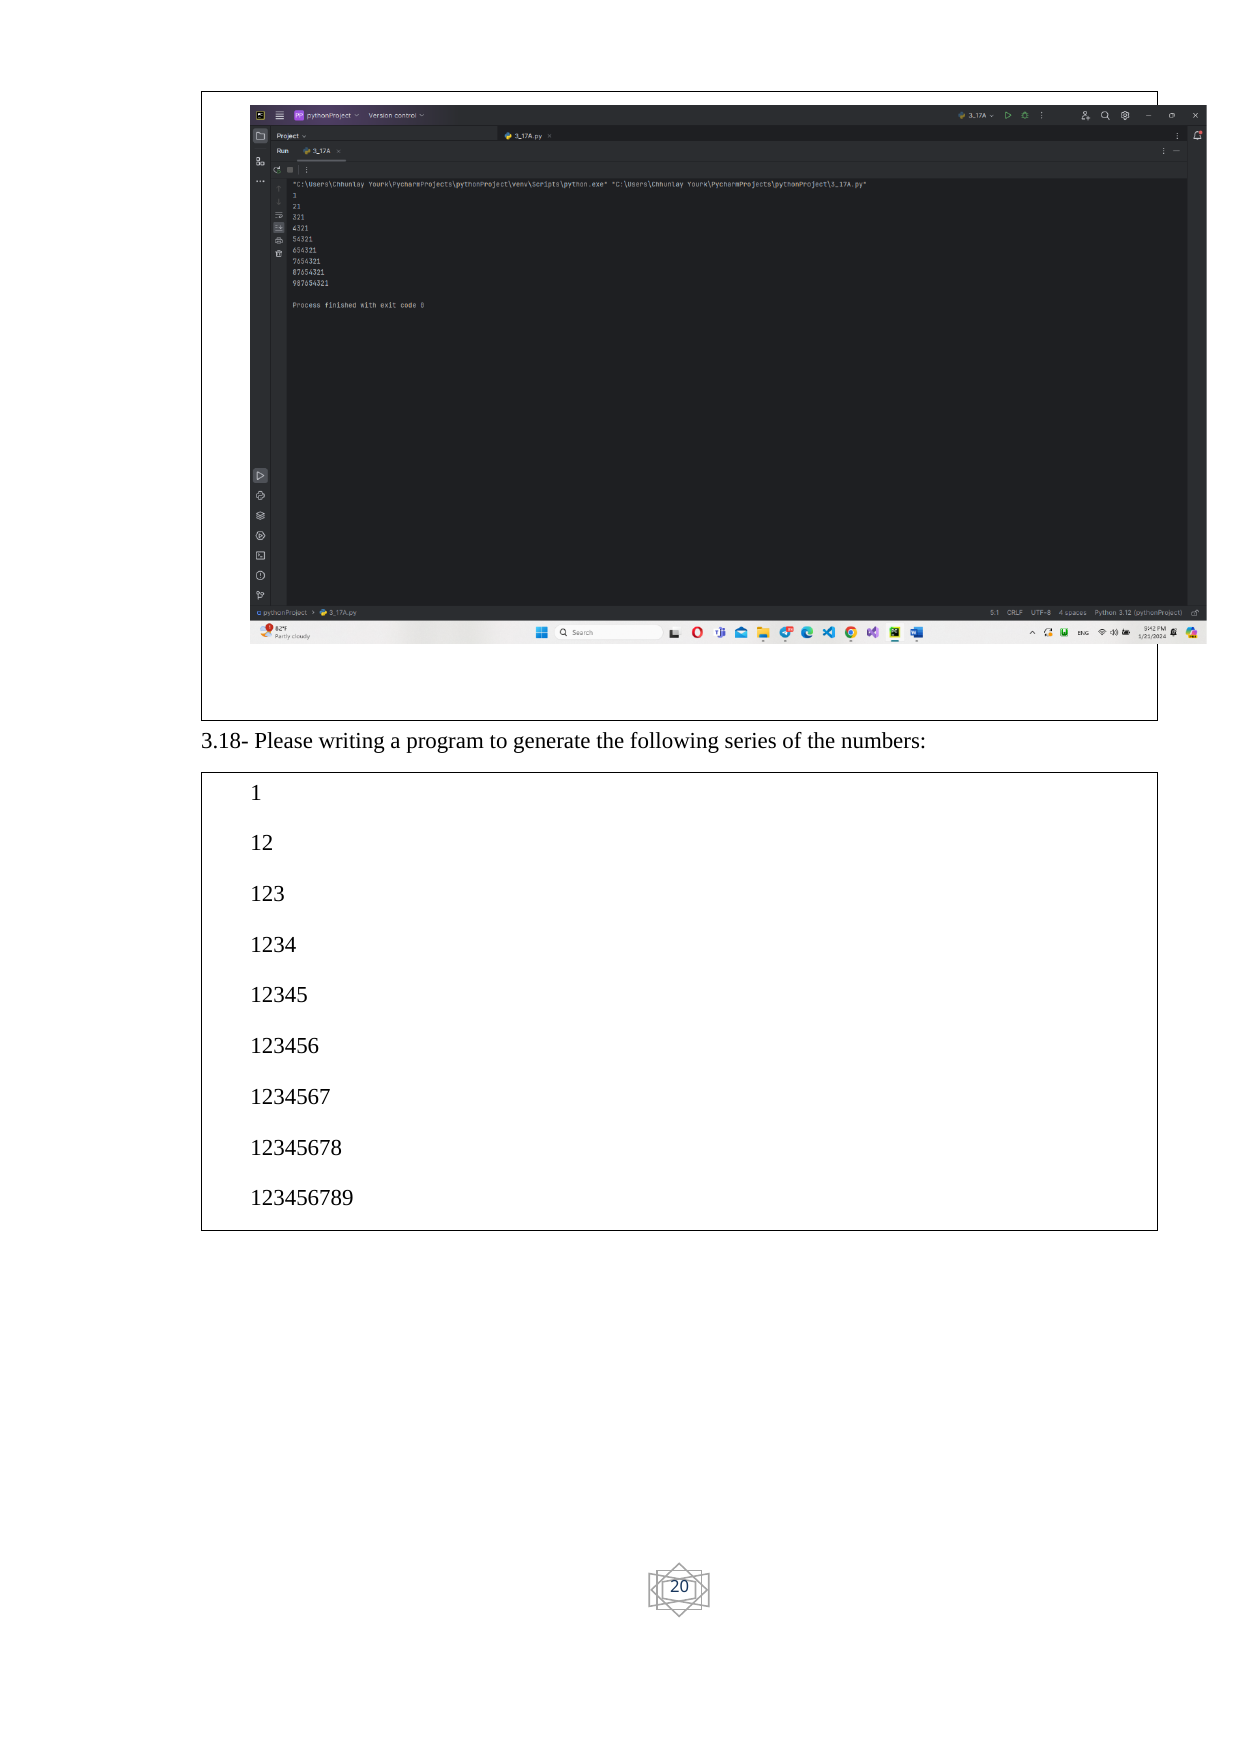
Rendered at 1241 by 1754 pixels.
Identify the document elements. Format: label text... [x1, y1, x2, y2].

table_header 1 21 321 4321 54321 654321 7654321 87654321 987654321 Answer: [202, 92, 1157, 720]
text 3.18- Please writing a program to generate the following series of the numbers: [201, 721, 1157, 759]
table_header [202, 773, 1157, 1229]
picture [250, 105, 1207, 644]
